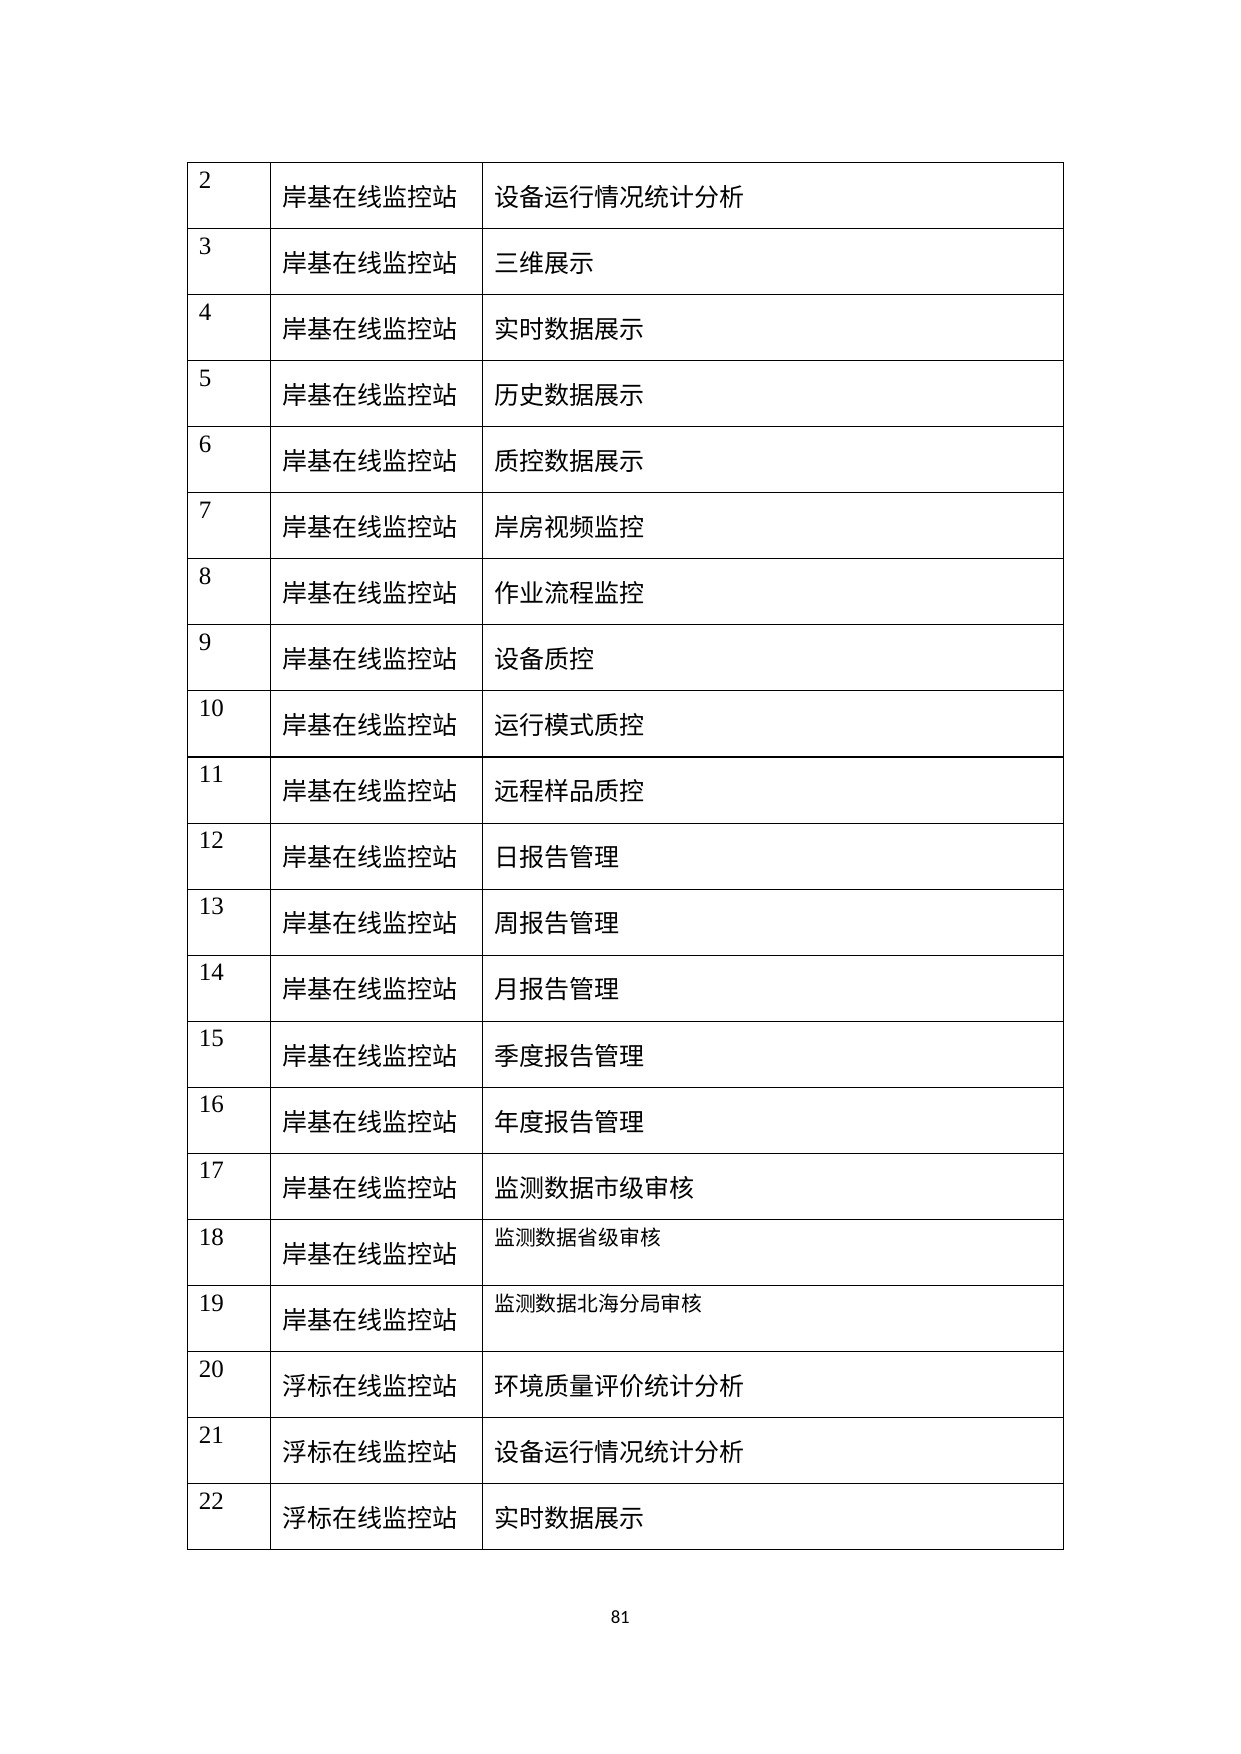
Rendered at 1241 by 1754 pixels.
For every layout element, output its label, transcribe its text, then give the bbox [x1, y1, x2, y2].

table_cell 岸房视频监控 [483, 493, 1063, 558]
table_cell 远程样品质控 [483, 758, 1063, 822]
table_cell 历史数据展示 [483, 361, 1063, 426]
table_cell 3 [188, 229, 270, 294]
table_cell 监测数据市级审核 [483, 1154, 1063, 1219]
table_cell 岸基在线监控站 [271, 427, 482, 492]
table_cell 6 [188, 427, 270, 492]
table_cell 浮标在线监控站 [271, 1484, 482, 1549]
table_cell 监测数据北海分局审核 [483, 1286, 1063, 1351]
table_cell 岸基在线监控站 [271, 163, 482, 228]
table_cell 设备运行情况统计分析 [483, 1418, 1063, 1483]
table_cell 12 [188, 824, 270, 888]
table_cell 岸基在线监控站 [271, 691, 482, 756]
table_cell 年度报告管理 [483, 1088, 1063, 1153]
table_cell 质控数据展示 [483, 427, 1063, 492]
table_cell 5 [188, 361, 270, 426]
table_cell 岸基在线监控站 [271, 956, 482, 1021]
table_cell 16 [188, 1088, 270, 1153]
table_cell 岸基在线监控站 [271, 1286, 482, 1351]
table_cell 岸基在线监控站 [271, 1220, 482, 1285]
table_cell 作业流程监控 [483, 559, 1063, 624]
table_cell 岸基在线监控站 [271, 559, 482, 624]
table_cell 岸基在线监控站 [271, 1154, 482, 1219]
table_cell 9 [188, 625, 270, 690]
table_cell 岸基在线监控站 [271, 625, 482, 690]
table_cell 岸基在线监控站 [271, 1022, 482, 1087]
table_cell 17 [188, 1154, 270, 1219]
table_cell 18 [188, 1220, 270, 1285]
table_cell 14 [188, 956, 270, 1021]
table_cell 设备质控 [483, 625, 1063, 690]
table_cell 4 [188, 295, 270, 360]
table_cell 浮标在线监控站 [271, 1418, 482, 1483]
table_cell 19 [188, 1286, 270, 1351]
table_cell 岸基在线监控站 [271, 229, 482, 294]
table_cell 月报告管理 [483, 956, 1063, 1021]
table_cell 环境质量评价统计分析 [483, 1352, 1063, 1417]
table_cell 21 [188, 1418, 270, 1483]
table_cell 周报告管理 [483, 890, 1063, 954]
table_cell 13 [188, 890, 270, 954]
table_cell 岸基在线监控站 [271, 890, 482, 954]
table_cell 岸基在线监控站 [271, 824, 482, 888]
table_cell 实时数据展示 [483, 295, 1063, 360]
table_cell 岸基在线监控站 [271, 758, 482, 822]
table_cell 15 [188, 1022, 270, 1087]
table_cell 7 [188, 493, 270, 558]
table_cell 岸基在线监控站 [271, 295, 482, 360]
table_cell 日报告管理 [483, 824, 1063, 888]
table_cell 11 [188, 758, 270, 822]
table_cell 三维展示 [483, 229, 1063, 294]
table_cell 运行模式质控 [483, 691, 1063, 756]
table_cell 8 [188, 559, 270, 624]
table_cell 设备运行情况统计分析 [483, 163, 1063, 228]
table_cell 监测数据省级审核 [483, 1220, 1063, 1285]
table_cell 岸基在线监控站 [271, 493, 482, 558]
table_cell 岸基在线监控站 [271, 361, 482, 426]
table_cell 岸基在线监控站 [271, 1088, 482, 1153]
table_cell 22 [188, 1484, 270, 1549]
table_cell 10 [188, 691, 270, 756]
table_cell 实时数据展示 [483, 1484, 1063, 1549]
table_cell 季度报告管理 [483, 1022, 1063, 1087]
table_cell 2 [188, 163, 270, 228]
table_cell 浮标在线监控站 [271, 1352, 482, 1417]
table_cell 20 [188, 1352, 270, 1417]
